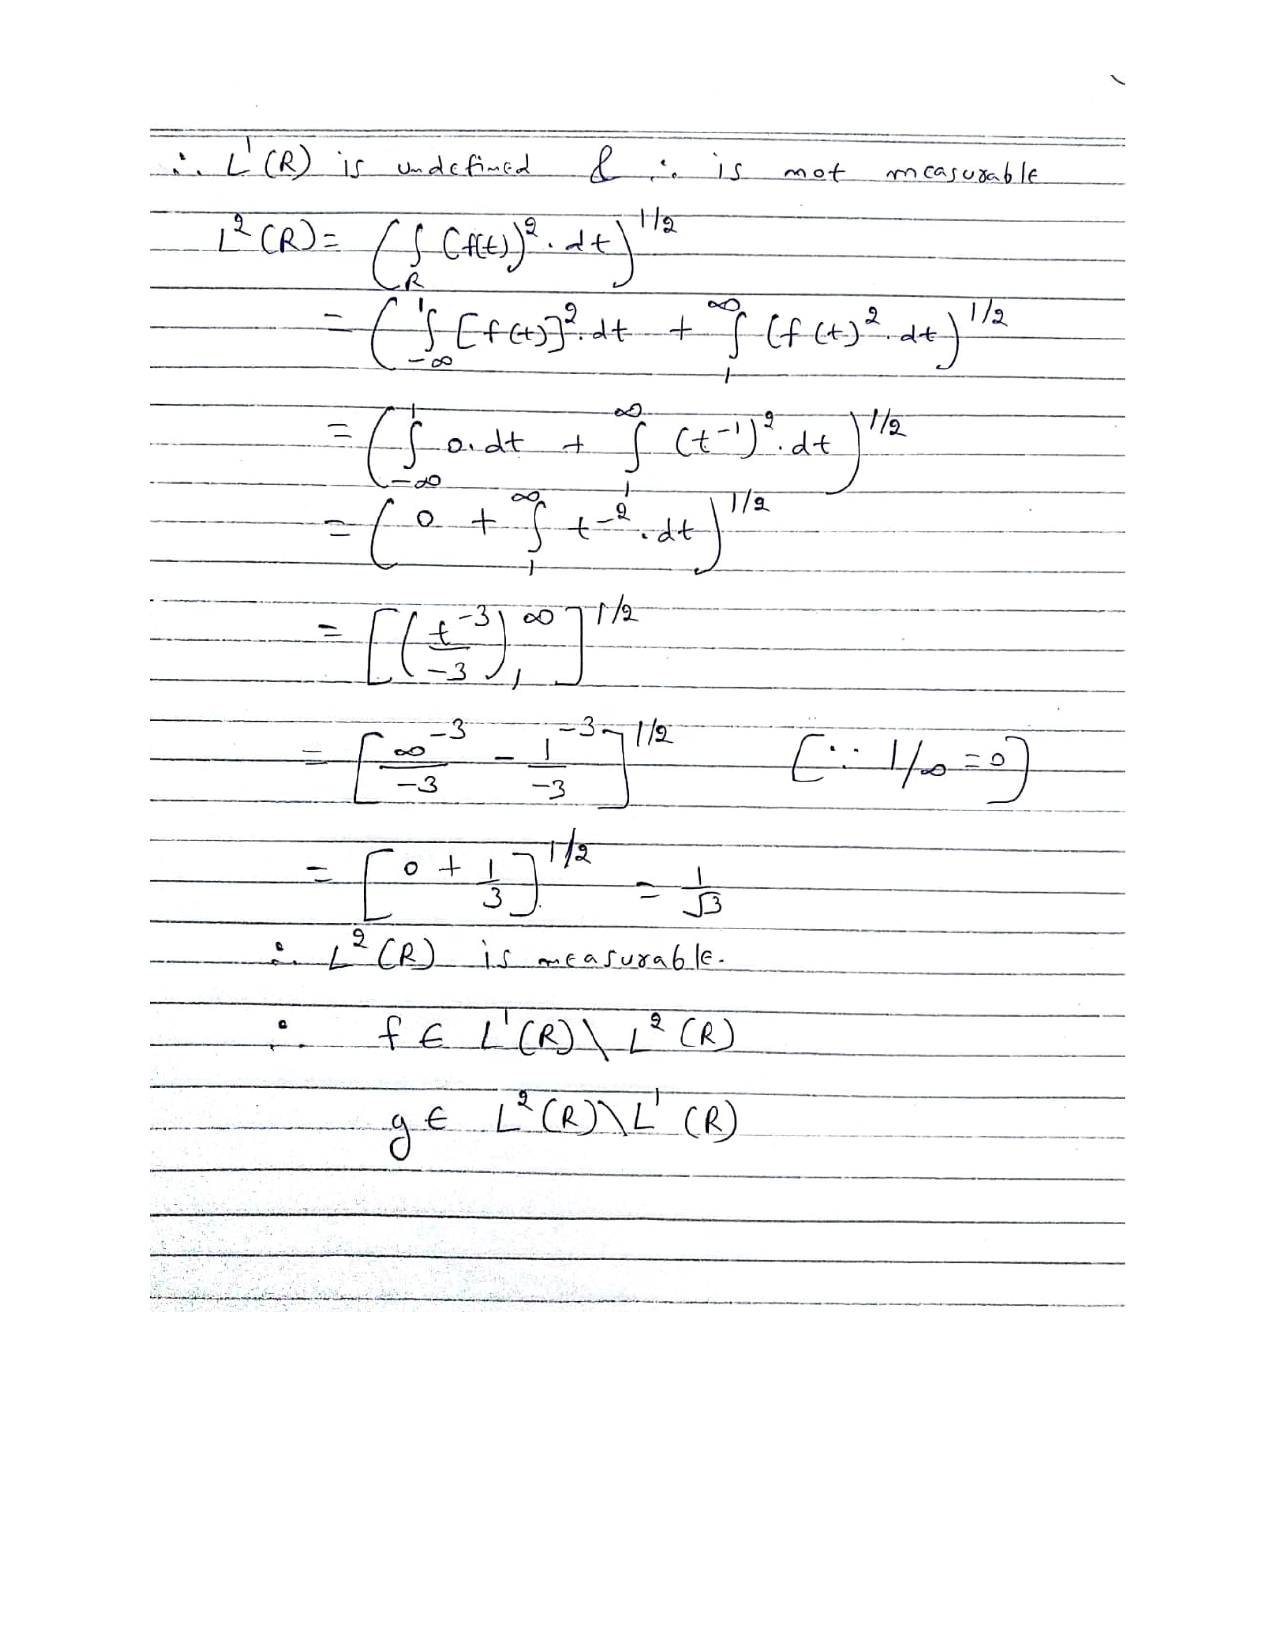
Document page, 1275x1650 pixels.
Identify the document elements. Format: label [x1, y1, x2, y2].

picture [150, 75, 1125, 1312]
